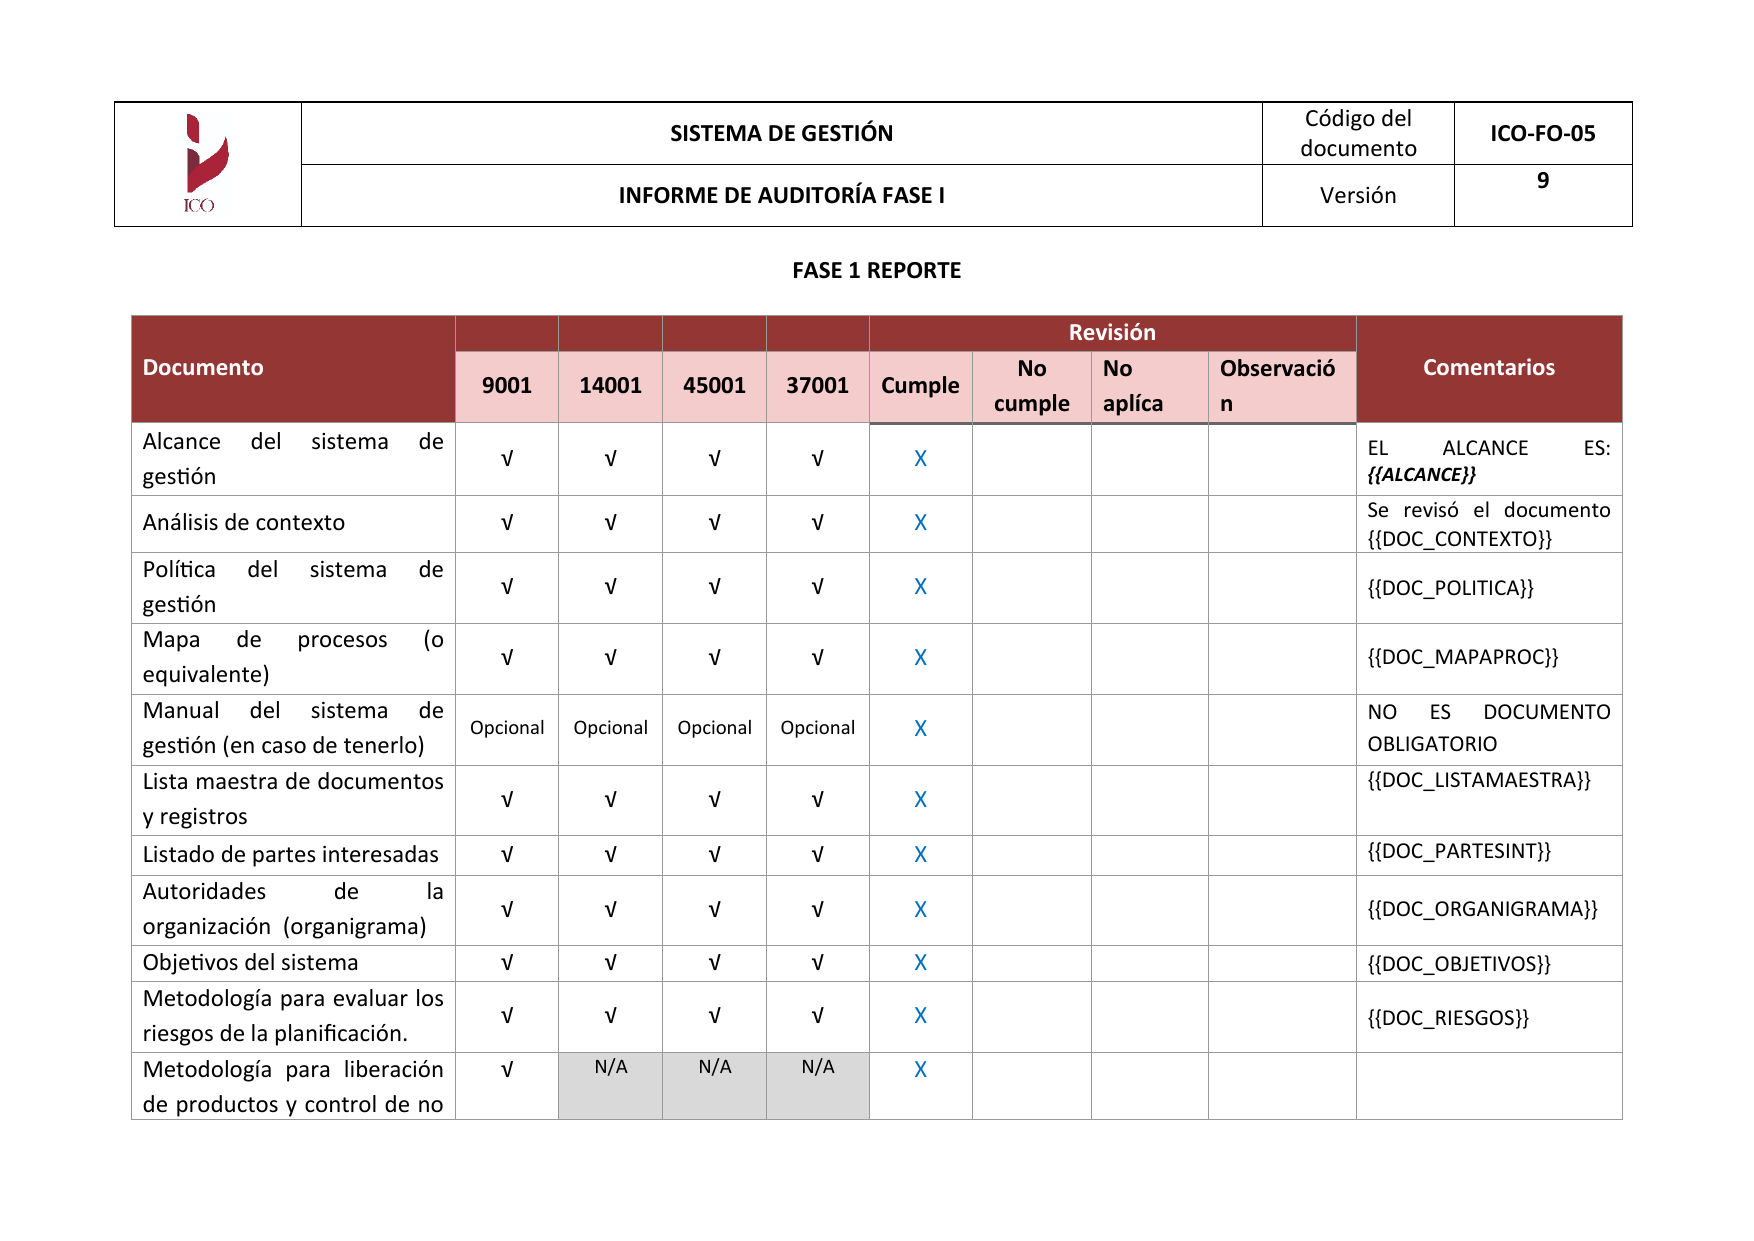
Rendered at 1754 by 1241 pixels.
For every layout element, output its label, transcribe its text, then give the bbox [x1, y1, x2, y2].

table_cell Objetivos del sistema [132, 946, 455, 981]
table_cell √ [663, 496, 766, 552]
table_cell [973, 946, 1091, 981]
table_cell {{DOC_LISTAMAESTRA}} [1357, 766, 1622, 835]
table_cell √ [663, 876, 766, 945]
table_header [456, 316, 558, 351]
table_cell Opcional [663, 695, 766, 764]
table_cell X [870, 1053, 972, 1119]
table_cell {{DOC_OBJETIVOS}} [1357, 946, 1622, 981]
table_cell [1209, 553, 1356, 623]
table_cell √ [663, 423, 766, 495]
table_header [663, 316, 766, 351]
table_cell {{DOC_POLITICA}} [1357, 553, 1622, 623]
table_cell √ [559, 496, 662, 552]
table_cell [1092, 496, 1208, 552]
table_cell {{DOC_PARTESINT}} [1357, 836, 1622, 874]
table_cell √ [559, 624, 662, 694]
table_cell [973, 695, 1091, 764]
text FASE 1 REPORTE [118, 254, 1636, 285]
table_cell √ [663, 553, 766, 623]
table_cell √ [456, 496, 558, 552]
table_cell [973, 876, 1091, 945]
table_cell Opcional [456, 695, 558, 764]
table_cell X [870, 496, 972, 552]
table_cell [973, 496, 1091, 552]
table_cell √ [767, 423, 869, 495]
table_cell [1092, 836, 1208, 874]
table_cell [1357, 1053, 1622, 1119]
table_header [767, 316, 869, 351]
table_cell N/A [663, 1053, 766, 1119]
table_cell [1209, 425, 1356, 495]
table_cell √ [456, 946, 558, 981]
table_cell X [870, 836, 972, 874]
table_cell X [870, 876, 972, 945]
table_cell Manual del sistema de gestión (en caso de tenerlo) [132, 695, 455, 764]
table_cell 14001 [559, 352, 662, 422]
table_cell √ [456, 1053, 558, 1119]
picture [178, 113, 231, 217]
table_cell [973, 836, 1091, 874]
table_cell 37001 [767, 352, 869, 422]
table_cell [973, 982, 1091, 1052]
table_cell √ [456, 766, 558, 835]
table_cell [1209, 946, 1356, 981]
table_cell 45001 [663, 352, 766, 422]
table_cell [1209, 982, 1356, 1052]
table_cell Alcance del sistema de gestión [132, 423, 455, 495]
table_cell X [870, 766, 972, 835]
table_cell [973, 624, 1091, 694]
table_header Documento [132, 316, 455, 422]
table_cell [973, 766, 1091, 835]
table_cell [1092, 876, 1208, 945]
table_cell √ [559, 553, 662, 623]
table_cell [1209, 836, 1356, 874]
table_cell [1209, 624, 1356, 694]
table_cell √ [767, 836, 869, 874]
table_cell √ [456, 553, 558, 623]
table_cell Listado de partes interesadas [132, 836, 455, 874]
table_cell √ [456, 624, 558, 694]
table_cell √ [767, 876, 869, 945]
table_cell X [870, 946, 972, 981]
table_cell √ [663, 766, 766, 835]
table_cell [1092, 1053, 1208, 1119]
table_cell √ [559, 766, 662, 835]
table_cell √ [559, 946, 662, 981]
table_cell {{DOC_RIESGOS}} [1357, 982, 1622, 1052]
table_cell √ [559, 982, 662, 1052]
table_cell [973, 425, 1091, 495]
table_cell {{DOC_MAPAPROC}} [1357, 624, 1622, 694]
table_cell [1209, 496, 1356, 552]
table_cell Lista maestra de documentos y registros [132, 766, 455, 835]
table_cell [973, 553, 1091, 623]
table_cell √ [767, 982, 869, 1052]
table_cell √ [456, 982, 558, 1052]
table_cell Metodología para liberación de productos y control de no conformes [132, 1053, 455, 1119]
table_cell [1092, 982, 1208, 1052]
table_cell Análisis de contexto [132, 496, 455, 552]
table_cell √ [559, 836, 662, 874]
table_cell [973, 1053, 1091, 1119]
table_cell No aplíca [1092, 352, 1208, 422]
table_cell X [870, 553, 972, 623]
table_cell No cumple [973, 352, 1091, 422]
table_cell [1092, 766, 1208, 835]
table_cell Opcional [559, 695, 662, 764]
table_cell √ [767, 553, 869, 623]
table_cell N/A [767, 1053, 869, 1119]
table_header Comentarios [1357, 316, 1622, 422]
table_cell √ [767, 624, 869, 694]
table_cell X [870, 695, 972, 764]
table_cell Observación [1209, 352, 1356, 422]
table_cell Autoridades de la organización (organigrama) [132, 876, 455, 945]
table_cell √ [767, 766, 869, 835]
table_cell N/A [559, 1053, 662, 1119]
table_cell X [870, 982, 972, 1052]
table_cell [1092, 553, 1208, 623]
table_cell [1092, 695, 1208, 764]
table_cell [1209, 1053, 1356, 1119]
table_cell √ [663, 982, 766, 1052]
table_cell [1092, 624, 1208, 694]
table_cell √ [767, 496, 869, 552]
table_cell 9001 [456, 352, 558, 422]
table_cell √ [767, 946, 869, 981]
table_cell √ [456, 876, 558, 945]
table_cell Se revisó el documento {{DOC_CONTEXTO}} [1357, 496, 1622, 552]
table_cell X [870, 425, 972, 495]
table_header Revisión [870, 316, 1356, 351]
table_cell [1209, 695, 1356, 764]
table_header [559, 316, 662, 351]
table_cell √ [559, 876, 662, 945]
table_cell Mapa de procesos (o equivalente) [132, 624, 455, 694]
table_cell [1209, 876, 1356, 945]
table_cell Política del sistema de gestión [132, 553, 455, 623]
table_cell √ [456, 423, 558, 495]
table_cell Cumple [870, 352, 972, 422]
table_cell √ [559, 423, 662, 495]
table_cell [1092, 946, 1208, 981]
table_cell {{DOC_ORGANIGRAMA}} [1357, 876, 1622, 945]
table_cell √ [663, 836, 766, 874]
table_cell [1092, 425, 1208, 495]
table_cell √ [663, 946, 766, 981]
table_cell EL ALCANCE ES: {{ALCANCE}} [1357, 423, 1622, 495]
table_cell NO ES DOCUMENTO OBLIGATORIO [1357, 695, 1622, 764]
table_cell X [870, 624, 972, 694]
table_cell Opcional [767, 695, 869, 764]
table_cell √ [456, 836, 558, 874]
table_cell Metodología para evaluar los riesgos de la planificación. [132, 982, 455, 1052]
table_cell [1209, 766, 1356, 835]
table_cell √ [663, 624, 766, 694]
